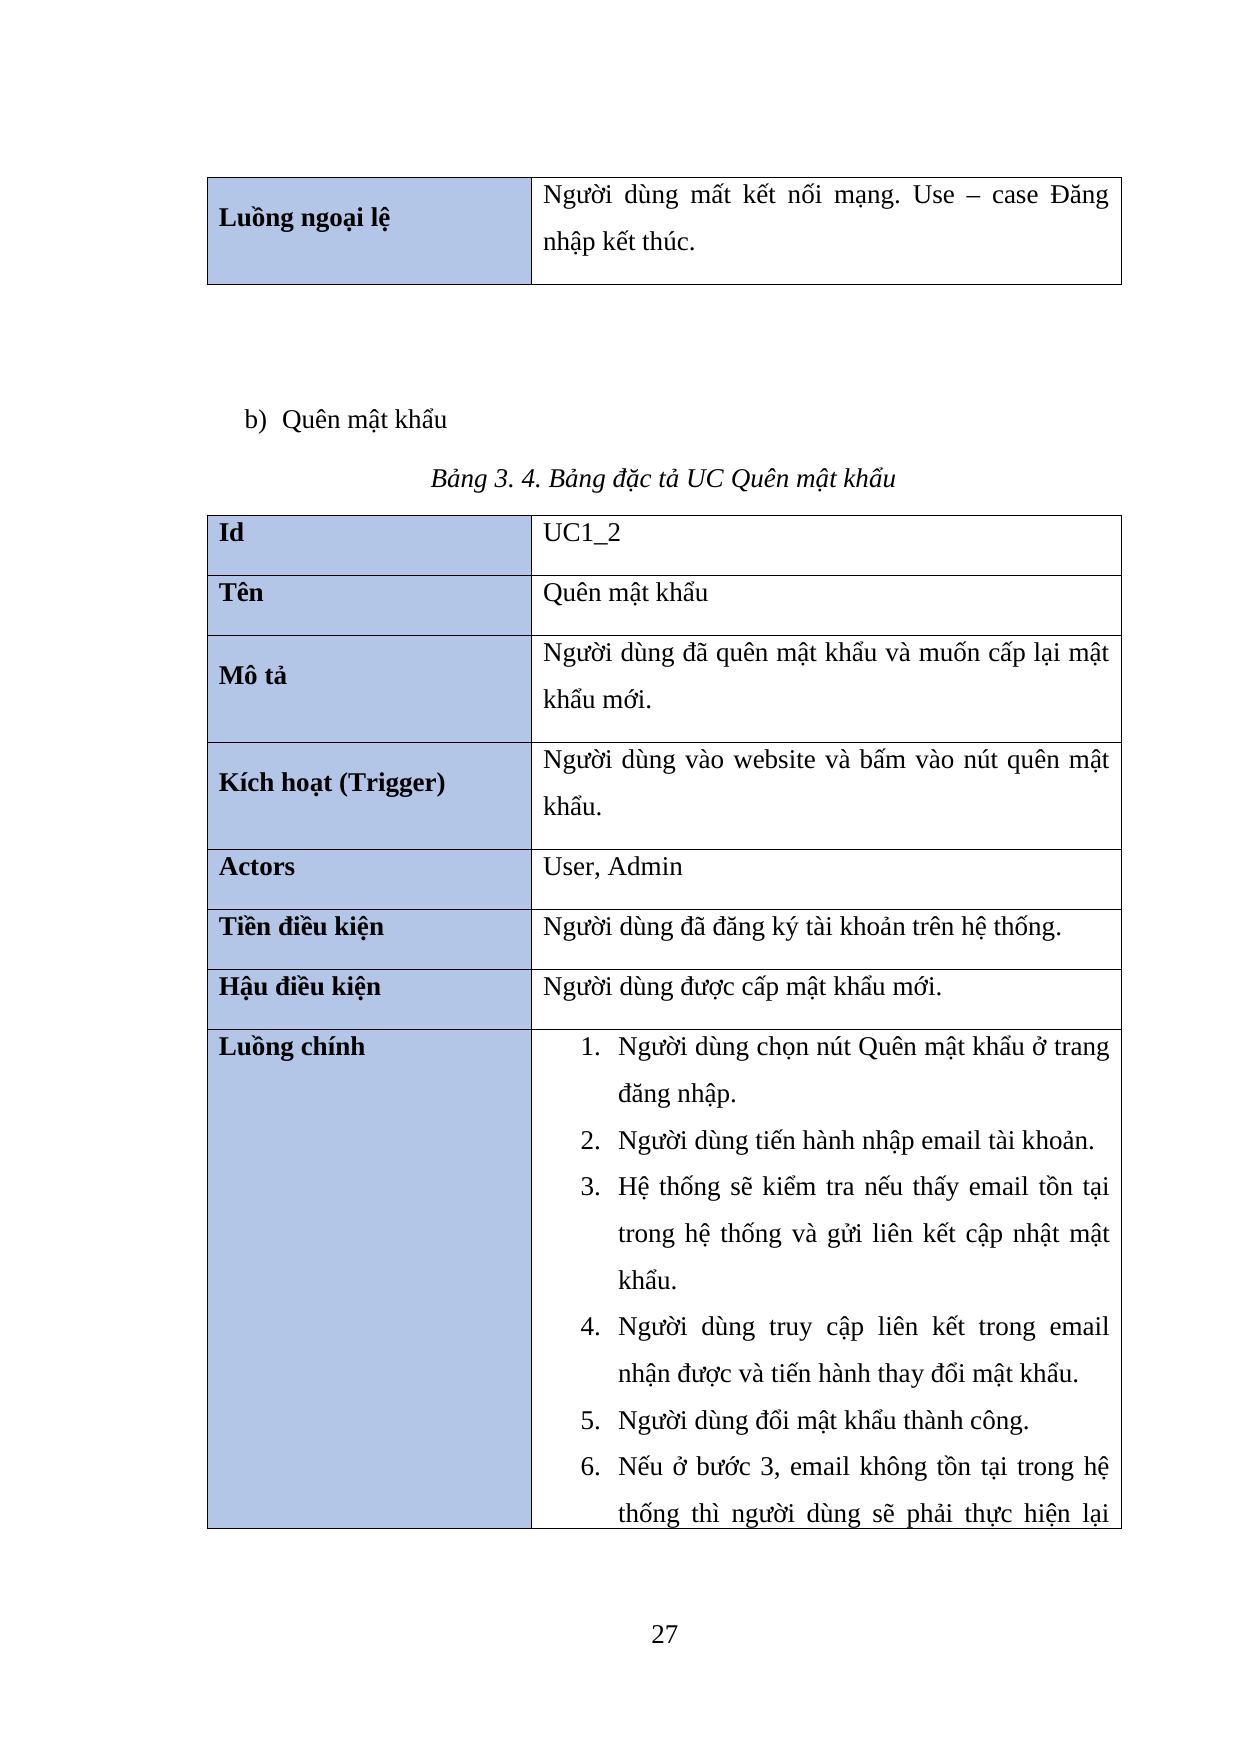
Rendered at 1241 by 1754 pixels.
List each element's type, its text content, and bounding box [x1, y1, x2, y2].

table_cell Mô tả [208, 636, 531, 742]
table_cell Người dùng đã đăng ký tài khoản trên hệ thống. [532, 910, 1121, 969]
table_cell Luồng ngoại lệ [208, 178, 531, 284]
table_cell Quên mật khẩu [532, 576, 1121, 635]
table_cell Hậu điều kiện [208, 970, 531, 1029]
table_cell Người dùng vào website và bấm vào nút quên mật khẩu. [532, 743, 1121, 849]
table_header Id [208, 516, 531, 575]
table_cell Tiền điều kiện [208, 910, 531, 969]
table_cell Actors [208, 850, 531, 909]
table_cell Người dùng được cấp mật khẩu mới. [532, 970, 1121, 1029]
list Quên mật khẩu [244, 403, 1122, 434]
table_cell User, Admin [532, 850, 1121, 909]
table_cell Người dùng đã quên mật khẩu và muốn cấp lại mật khẩu mới. [532, 636, 1121, 742]
table_cell Luồng chính [208, 1030, 531, 1528]
table_cell Kích hoạt (Trigger) [208, 743, 531, 849]
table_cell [532, 1030, 1121, 1528]
table_cell Tên [208, 576, 531, 635]
table_header UC1_2 [532, 516, 1121, 575]
table_cell Người dùng mất kết nối mạng. Use – case Đăng nhập kết thúc. [532, 178, 1121, 284]
text Bảng 3. 4. Bảng đặc tả UC Quên mật khẩu [207, 463, 1122, 494]
